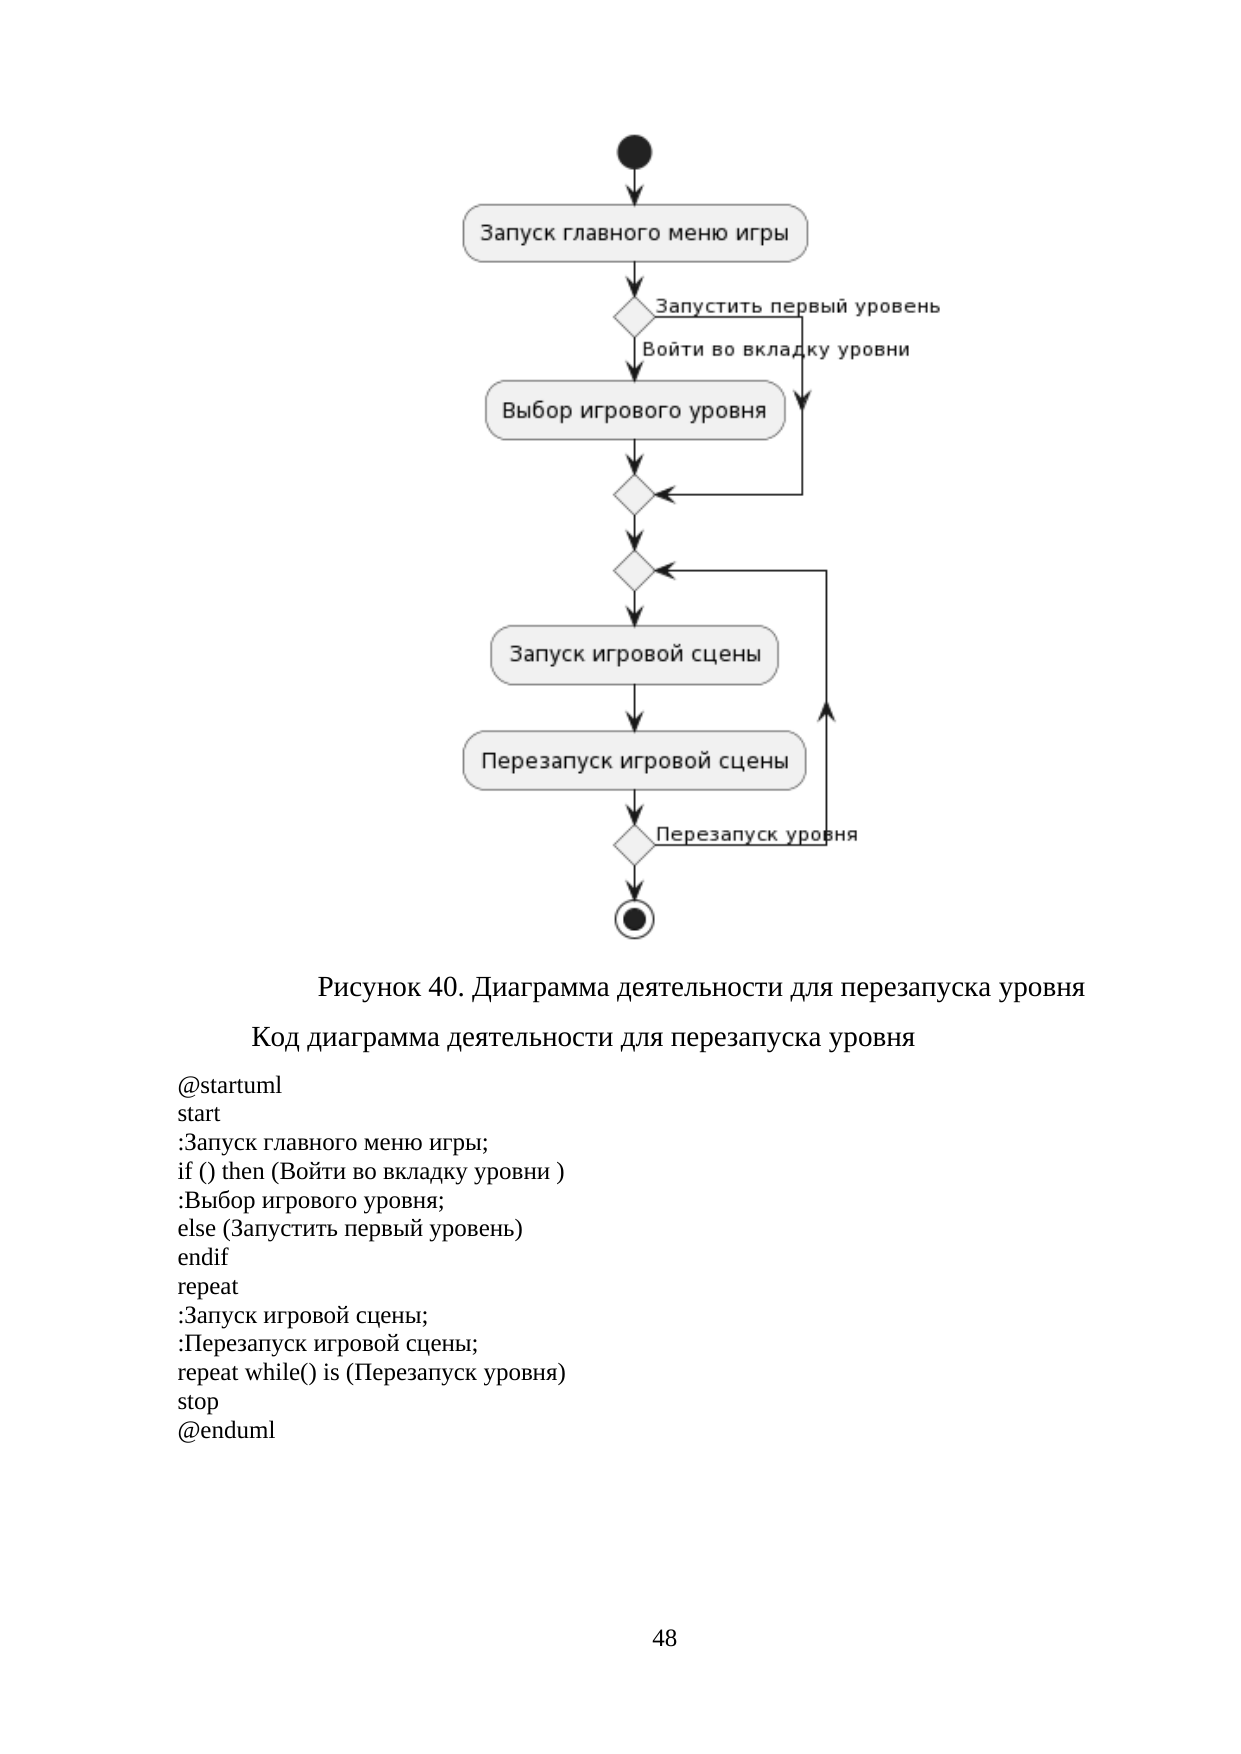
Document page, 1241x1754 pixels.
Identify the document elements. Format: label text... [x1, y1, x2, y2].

text :Выбор игрового уровня; [177, 1185, 1152, 1213]
text @enduml [177, 1415, 1152, 1443]
text start [177, 1098, 1152, 1127]
text :Запуск главного меню игры; [177, 1127, 1152, 1156]
text endif [177, 1242, 1152, 1271]
text stop [177, 1386, 1152, 1415]
text :Перезапуск игровой сцены; [177, 1328, 1152, 1357]
text Рисунок 40. Диаграмма деятельности для перезапуска уровня [177, 969, 1152, 1003]
text repeat [177, 1271, 1152, 1300]
text else (Запустить первый уровень) [177, 1213, 1152, 1242]
text repeat while() is (Перезапуск уровня) [177, 1357, 1152, 1386]
picture [444, 118, 959, 955]
text :Запуск игровой сцены; [177, 1300, 1152, 1328]
text @startuml [177, 1070, 1152, 1098]
text Код диаграмма деятельности для перезапуска уровня [177, 1019, 1152, 1053]
text if () then (Войти во вкладку уровни ) [177, 1156, 1152, 1185]
